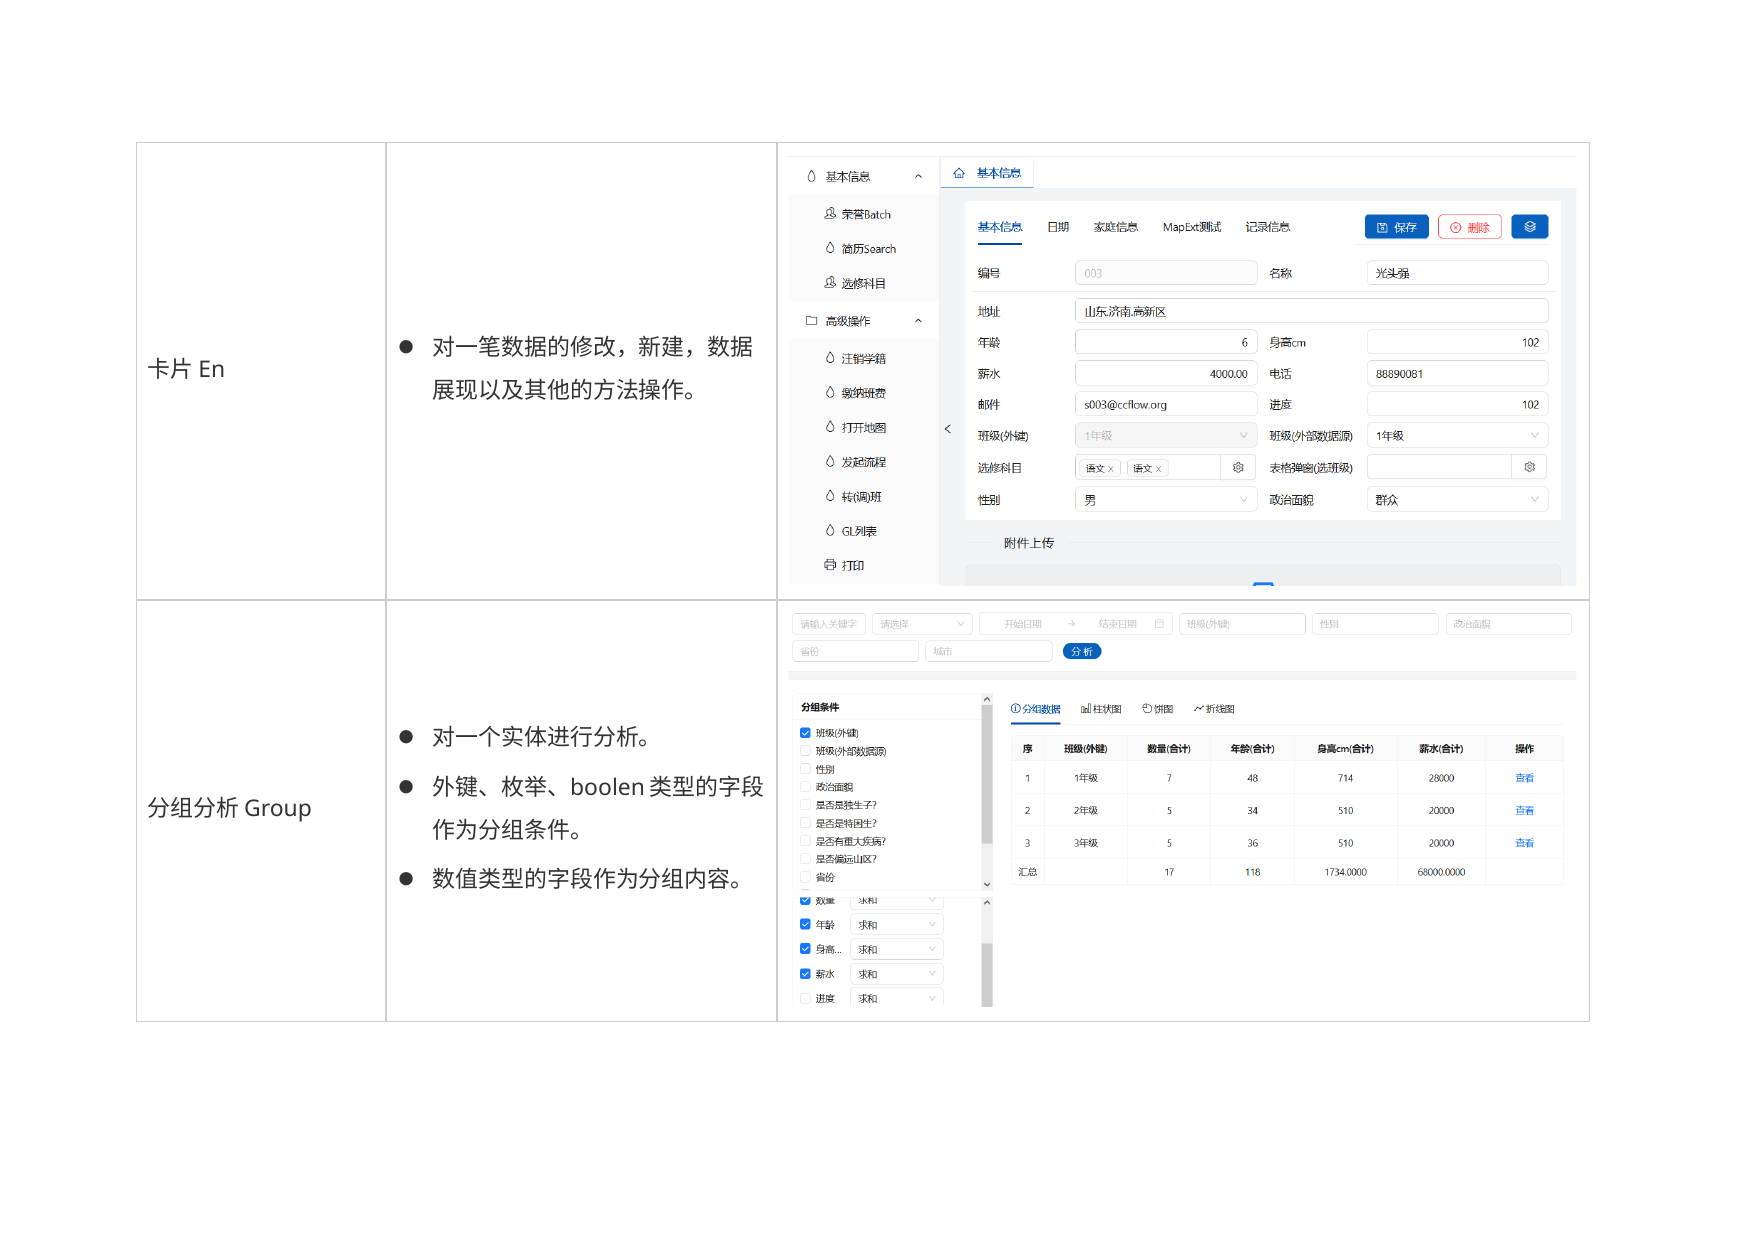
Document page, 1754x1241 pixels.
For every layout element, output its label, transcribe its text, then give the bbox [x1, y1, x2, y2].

table_cell 对一个实体进行分析。 外键、枚举、boolen类型的字段作为分组条件。 数值类型的字段作为分组内容。 [387, 601, 776, 1021]
table_cell 对一笔数据的修改，新建，数据展现以及其他的方法操作。 [387, 143, 776, 599]
table_cell 卡片En [137, 143, 385, 599]
table_cell [778, 601, 1589, 1021]
picture [788, 607, 1577, 1007]
picture [788, 149, 1577, 586]
table_cell 分组分析Group [137, 601, 385, 1021]
table_cell [778, 143, 1589, 599]
